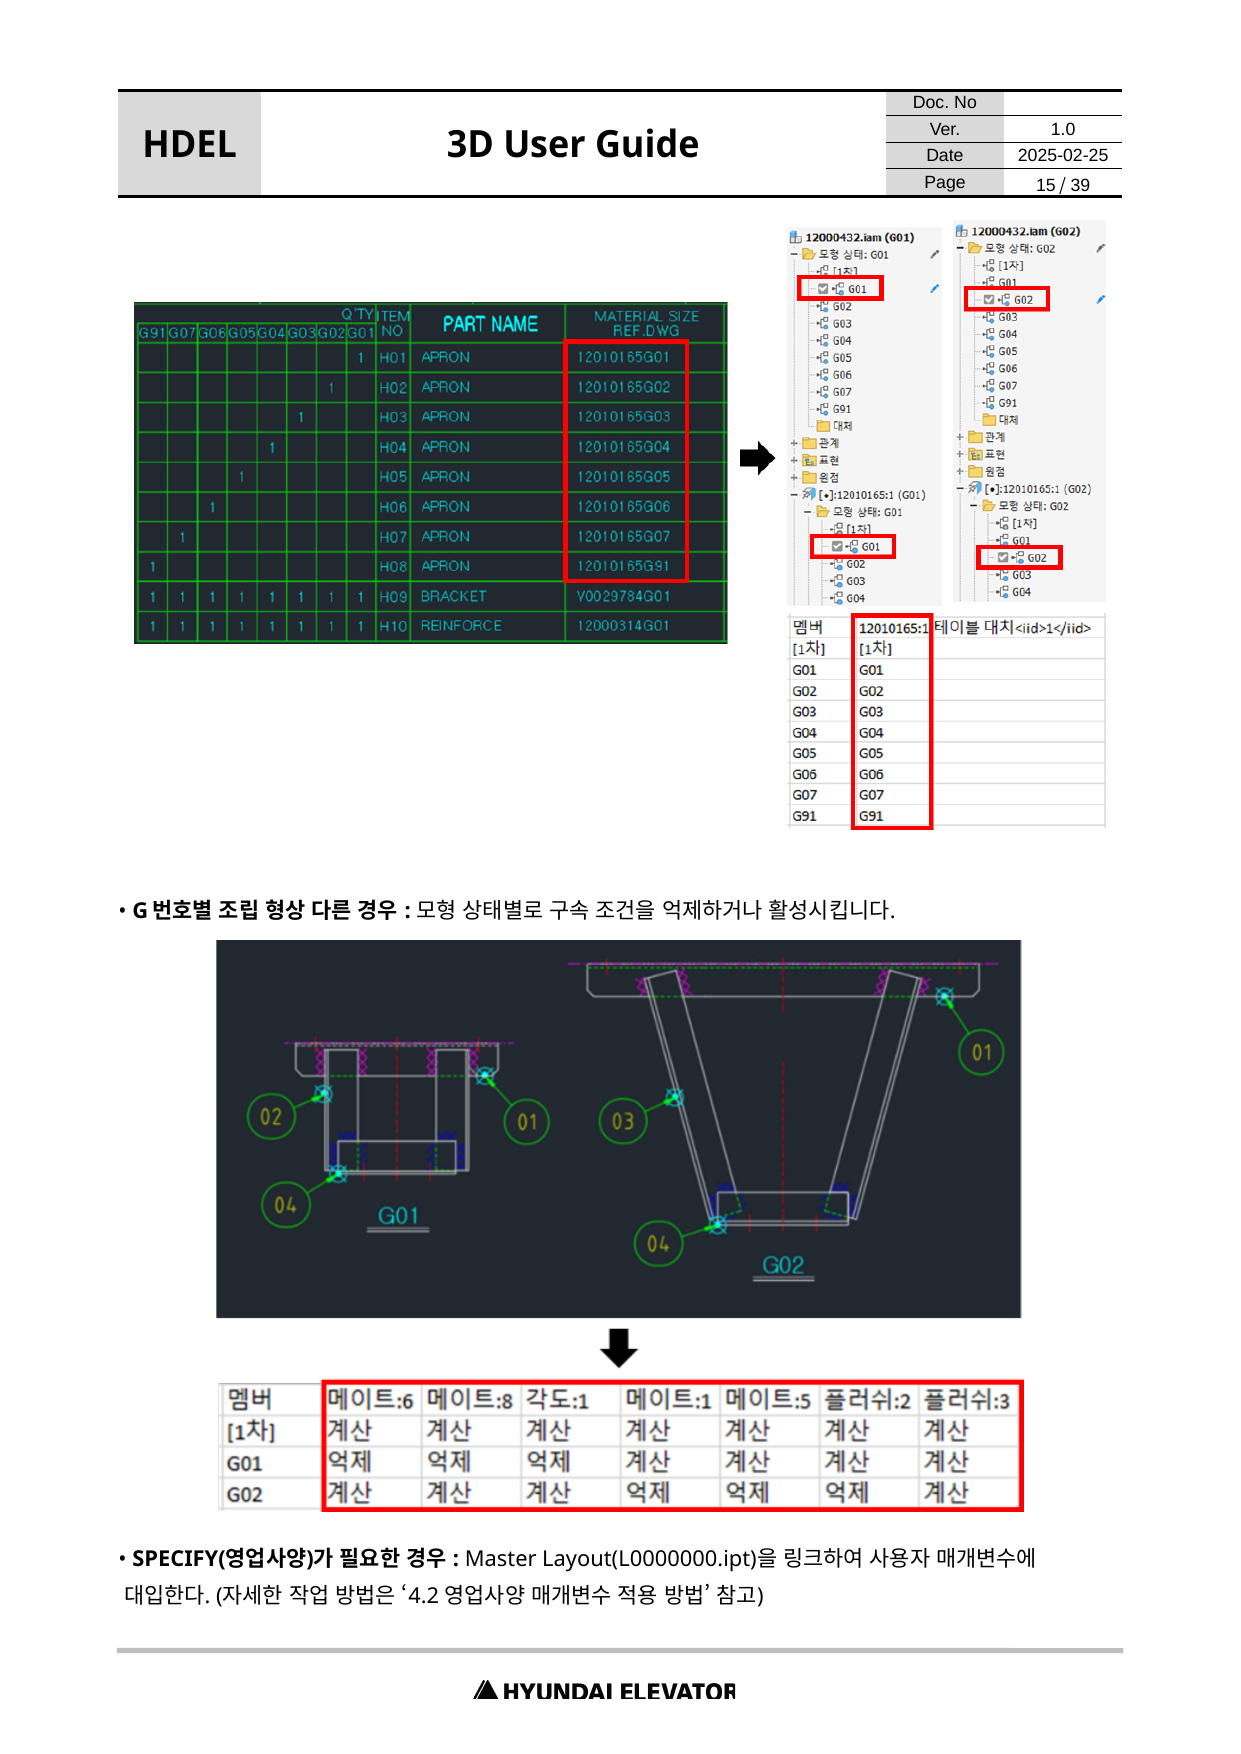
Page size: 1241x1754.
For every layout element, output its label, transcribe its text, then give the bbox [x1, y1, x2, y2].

text • G번호별 조립 형상 다른 경우 : 모형 상태별로 구속 조건을 억제하거나 활성시킵니다. [118, 893, 1122, 924]
picture [216, 940, 1024, 1512]
picture [134, 220, 1107, 830]
picture [472, 1680, 735, 1699]
text • SPECIFY(영업사양)가 필요한 경우 : Master Layout(L0000000.ipt)을 링크하여 사용자 매개변수에 [118, 1541, 1122, 1573]
text 대입한다. (자세한 작업 방법은 ‘4.2 영업사양 매개변수 적용 방법’ 참고) [118, 1578, 1122, 1609]
